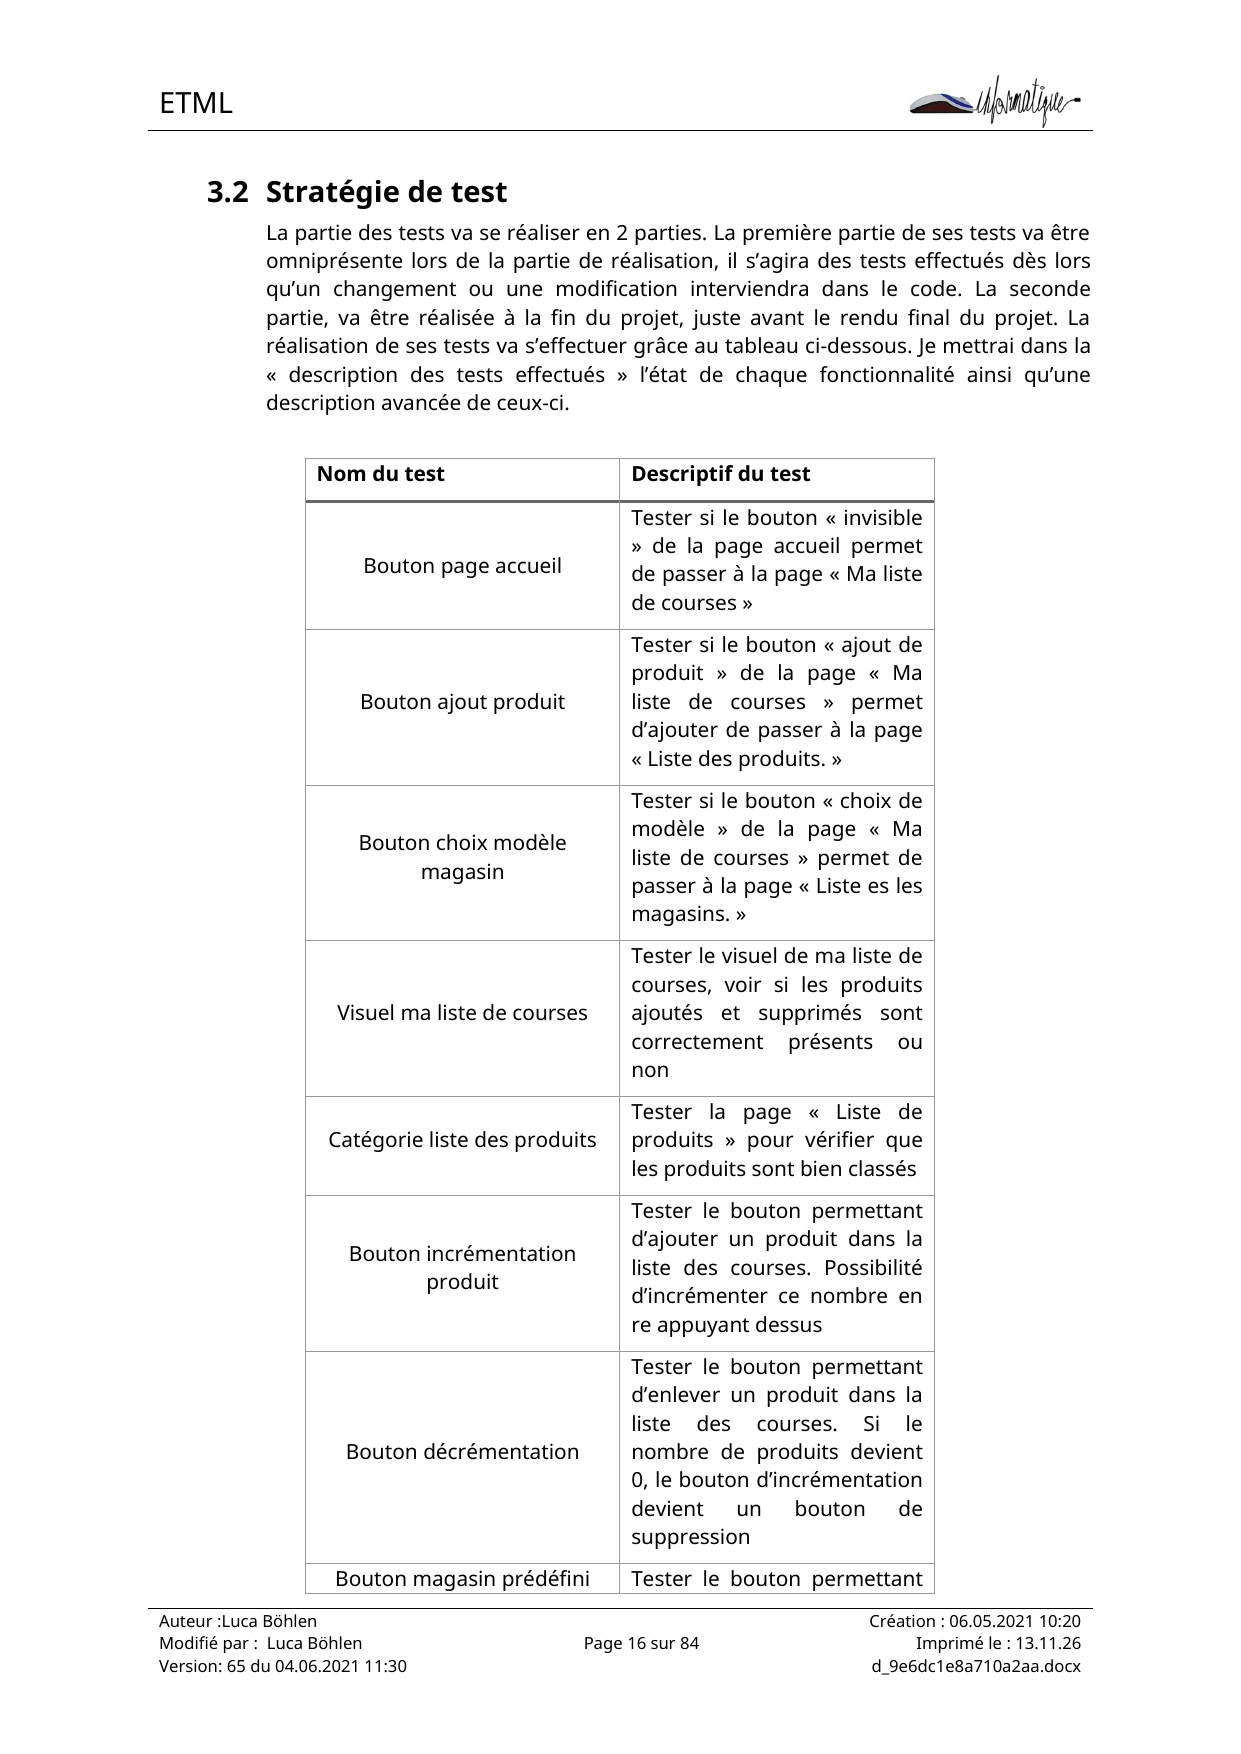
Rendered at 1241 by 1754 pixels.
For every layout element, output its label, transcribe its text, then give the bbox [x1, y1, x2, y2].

table_cell Bouton page accueil [306, 503, 619, 629]
subtitle Stratégie de test [207, 172, 1092, 211]
table_cell Visuel ma liste de courses [306, 941, 619, 1096]
picture [909, 75, 1082, 128]
table_cell Catégorie liste des produits [306, 1097, 619, 1195]
table_cell Bouton incrémentation produit [306, 1196, 619, 1351]
table_header Descriptif du test [620, 459, 934, 499]
table_cell Tester le bouton permettant d’enlever un produit dans la liste des courses. Si le nombre de produits devient 0, le bouton d’incrémentation devient un bouton de suppression [620, 1352, 934, 1563]
text La partie des tests va se réaliser en 2 parties. La première partie de ses tests va être omniprésente lors de la partie de réalisation, il s’agira des tests effectués dès lors qu’un changement ou une modification interviendra dans le code. La seconde partie, va être réalisée à la fin du projet, juste avant le rendu final du projet. La réalisation de ses tests va s’effectuer grâce au tableau ci-dessous. Je mettrai dans la « description des tests effectués » l’état de chaque fonctionnalité ainsi qu’une description avancée de ceux-ci. [266, 218, 1092, 417]
table_cell Tester la page « Liste de produits » pour vérifier que les produits sont bien classés [620, 1097, 934, 1195]
table_cell Tester si le bouton « invisible » de la page accueil permet de passer à la page « Ma liste de courses » [620, 503, 934, 629]
table_cell Bouton ajout produit [306, 630, 619, 785]
table_cell Bouton choix modèle magasin [306, 786, 619, 940]
table_cell Tester si le bouton « choix de modèle » de la page « Ma liste de courses » permet de passer à la page « Liste es les magasins. » [620, 786, 934, 940]
table_cell Bouton décrémentation [306, 1352, 619, 1563]
table_header Nom du test [306, 459, 619, 499]
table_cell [620, 1564, 934, 1593]
table_cell Tester le bouton permettant d’ajouter un produit dans la liste des courses. Possibilité d’incrémenter ce nombre en re appuyant dessus [620, 1196, 934, 1351]
table_cell Tester le visuel de ma liste de courses, voir si les produits ajoutés et supprimés sont correctement présents ou non [620, 941, 934, 1096]
table_cell Tester si le bouton « ajout de produit » de la page « Ma liste de courses » permet d’ajouter de passer à la page « Liste des produits. » [620, 630, 934, 785]
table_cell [306, 1564, 619, 1593]
